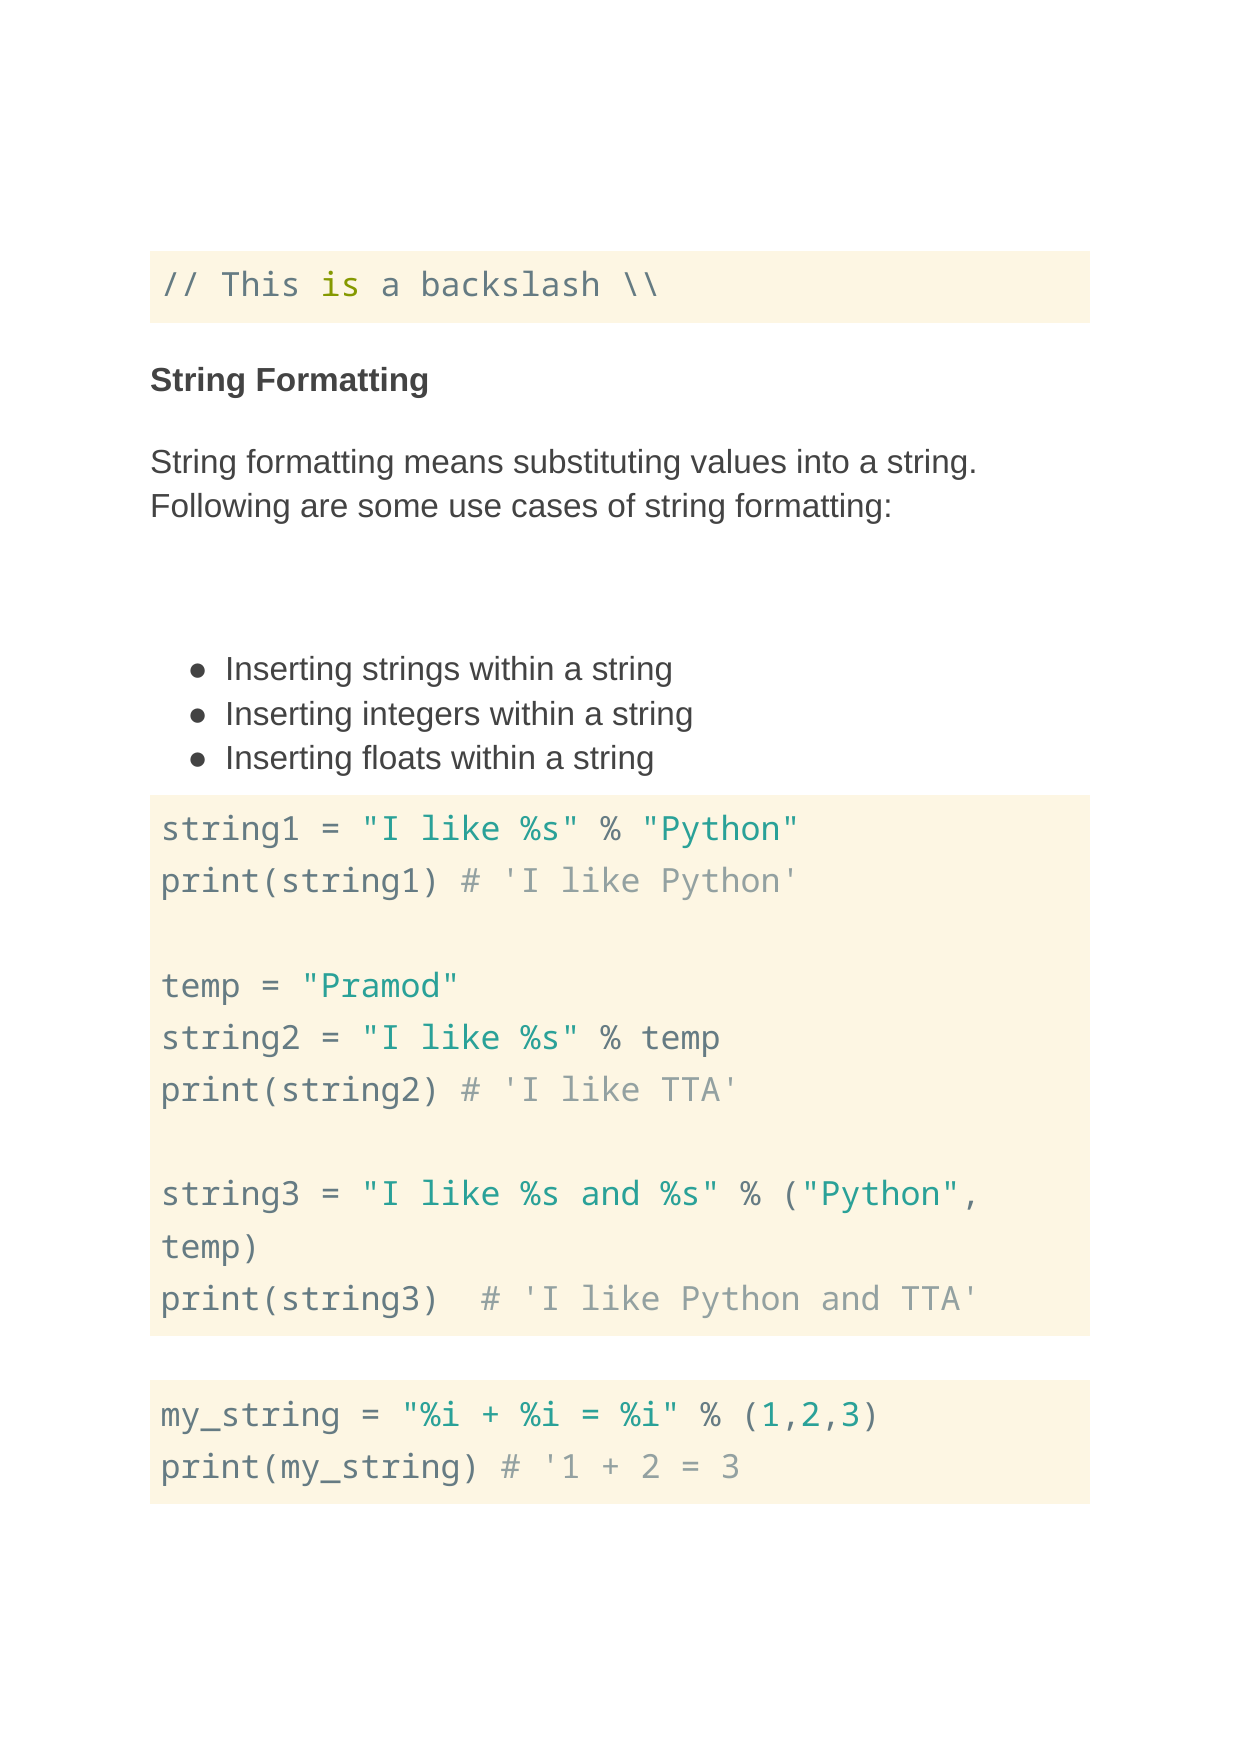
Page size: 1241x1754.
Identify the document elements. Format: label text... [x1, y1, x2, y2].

list Inserting integers within a string [187, 694, 1090, 732]
table_header string1 = "I like %s" % "Python" print(string1) # 'I like Python' temp = "Pramod" string2 = "I like %s" % temp print(string2) # 'I like TTA' string3 = "I like %s and %s" % ("Python", temp) print(string3) # 'I like Python and TTA' [150, 795, 1090, 1336]
table_header my_string = "%i + %i = %i" % (1,2,3) print(my_string) # '1 + 2 = 3 [150, 1380, 1090, 1504]
text String formatting means substituting values into a string. Following are some use cases of string formatting: [150, 442, 1090, 524]
list Inserting floats within a string [187, 738, 1090, 776]
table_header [150, 251, 1090, 323]
list Inserting strings within a string [187, 649, 1090, 688]
subtitle String Formatting [150, 360, 1090, 399]
